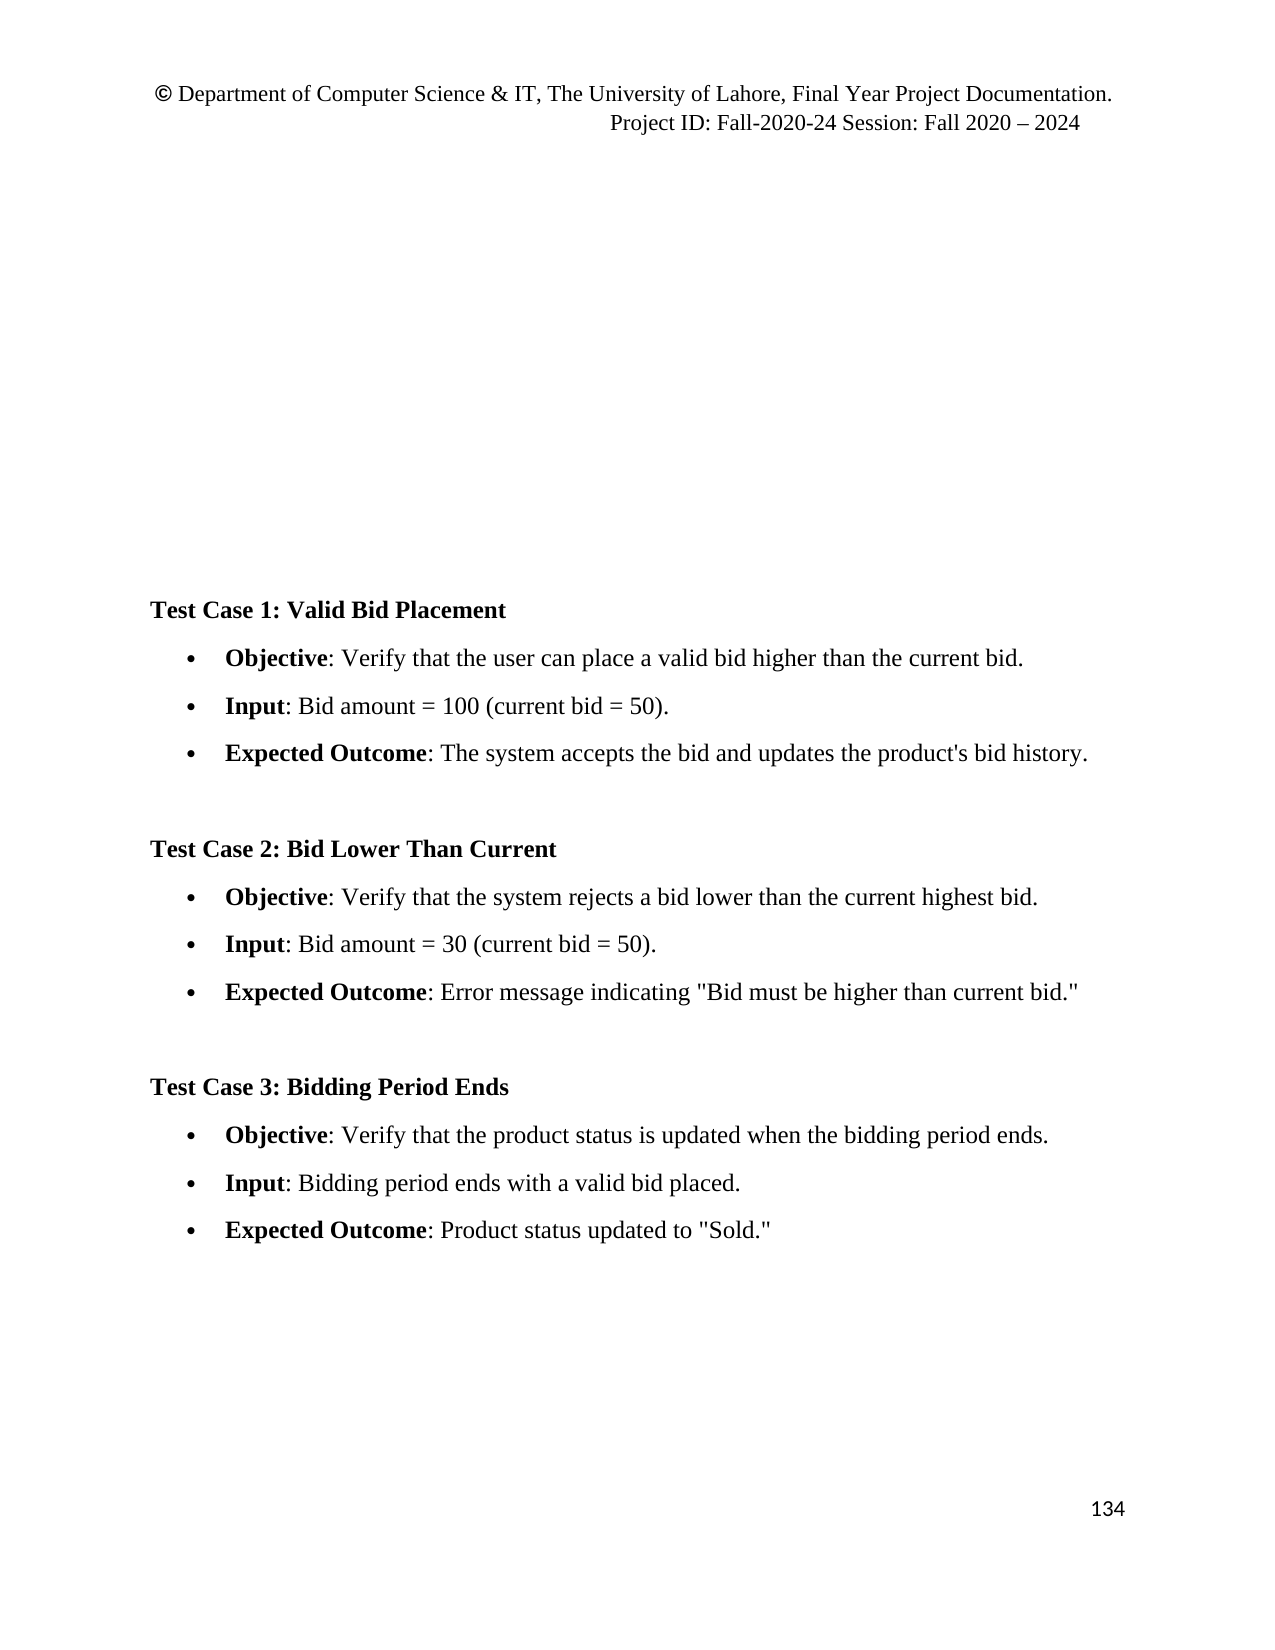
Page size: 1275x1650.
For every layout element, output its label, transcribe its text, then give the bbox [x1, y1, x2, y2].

text Test Case 1: Valid Bid Placement [150, 595, 1125, 624]
list Input: Bidding period ends with a valid bid placed. [187, 1168, 1125, 1197]
list Objective: Verify that the system rejects a bid lower than the current highest bid. [187, 882, 1125, 910]
list Input: Bid amount = 100 (current bid = 50). [187, 691, 1125, 719]
list Expected Outcome: Product status updated to "Sold." [187, 1216, 1125, 1244]
list Expected Outcome: The system accepts the bid and updates the product's bid history. [187, 738, 1125, 767]
list Objective: Verify that the product status is updated when the bidding period ends. [187, 1120, 1125, 1149]
list Expected Outcome: Error message indicating "Bid must be higher than current bid." [187, 977, 1125, 1006]
text Test Case 2: Bid Lower Than Current [150, 834, 1125, 863]
list Input: Bid amount = 30 (current bid = 50). [187, 929, 1125, 958]
text Test Case 3: Bidding Period Ends [150, 1072, 1125, 1101]
list Objective: Verify that the user can place a valid bid higher than the current bid. [187, 643, 1125, 672]
